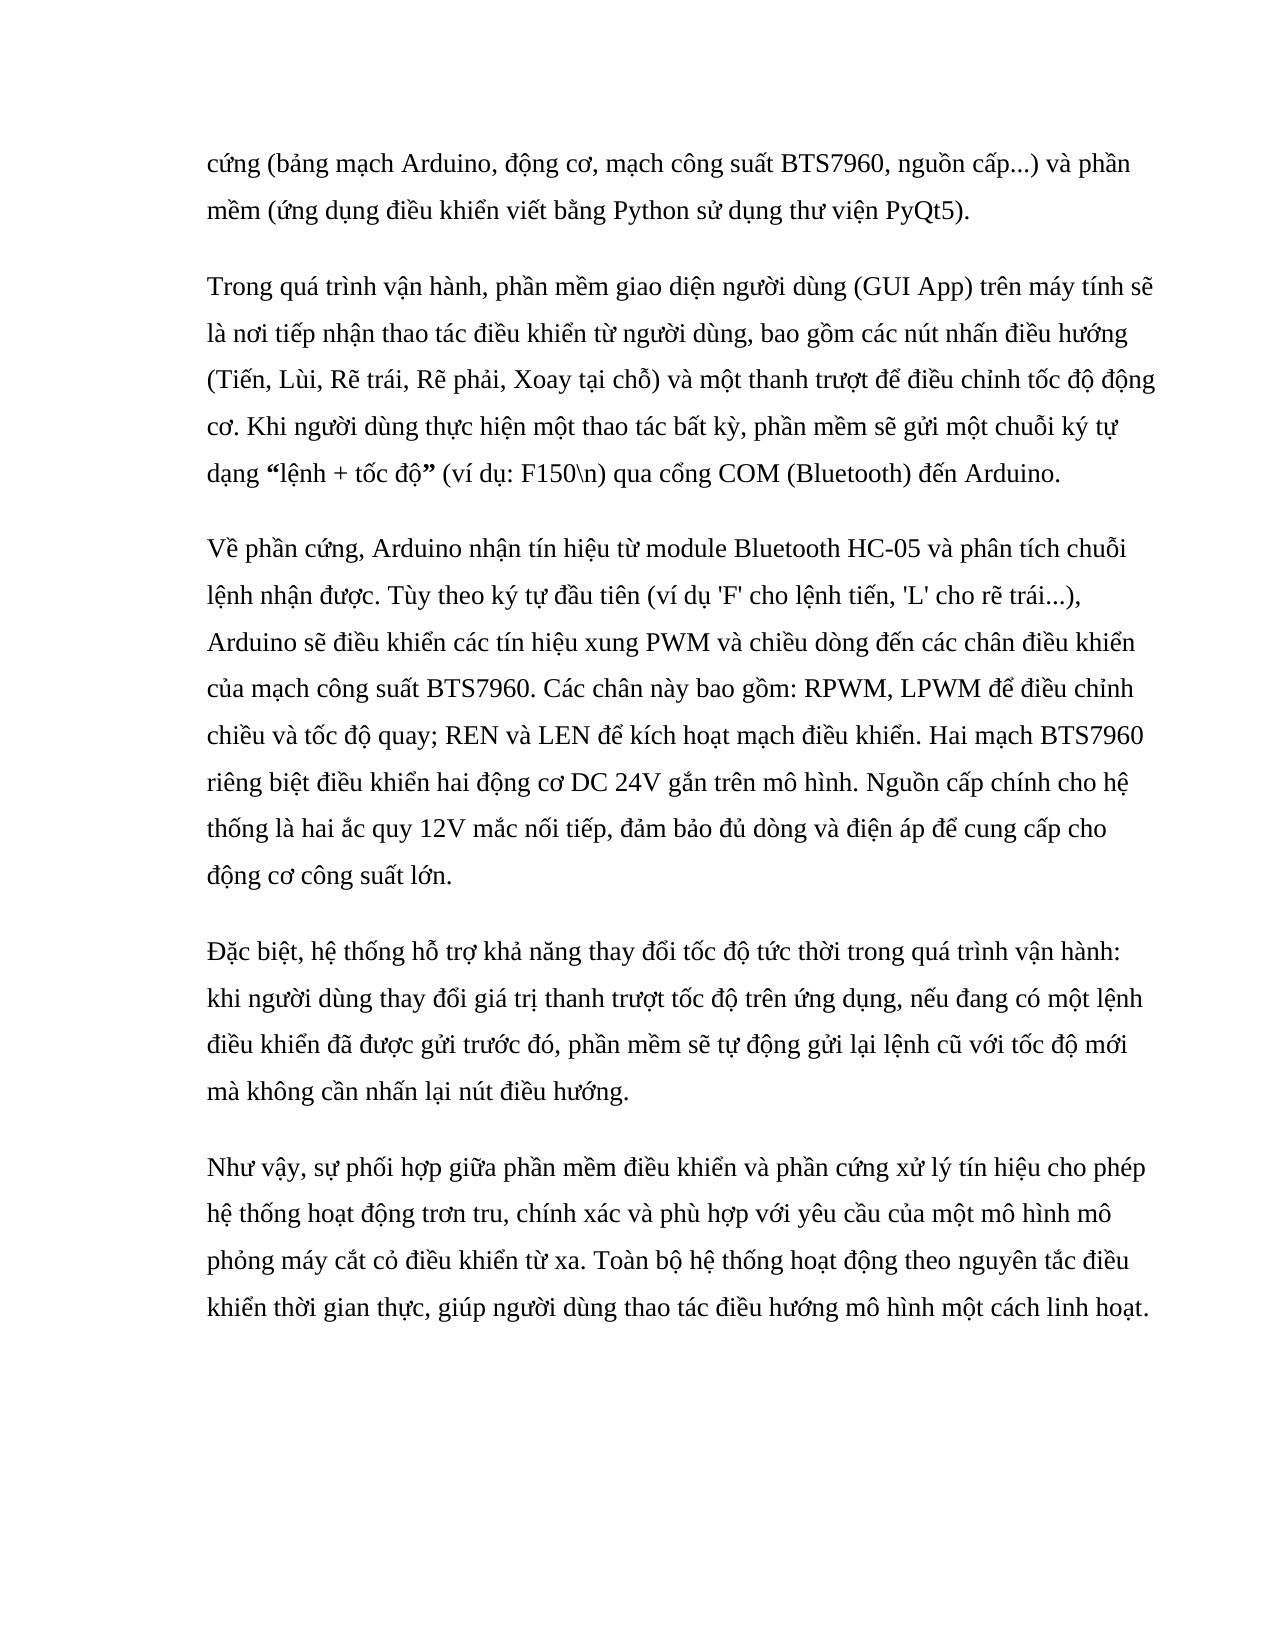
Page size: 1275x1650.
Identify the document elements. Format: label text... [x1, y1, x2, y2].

text Về phần cứng, Arduino nhận tín hiệu từ module Bluetooth HC-05 và phân tích chuỗi lệnh nhận được. Tùy theo ký tự đầu tiên (ví dụ 'F' cho lệnh tiến, 'L' cho rẽ trái...), Arduino sẽ điều khiển các tín hiệu xung PWM và chiều dòng đến các chân điều khiển của mạch công suất BTS7960. Các chân này bao gồm: RPWM, LPWM để điều chỉnh chiều và tốc độ quay; REN và LEN để kích hoạt mạch điều khiển. Hai mạch BTS7960 riêng biệt điều khiển hai động cơ DC 24V gắn trên mô hình. Nguồn cấp chính cho hệ thống là hai ắc quy 12V mắc nối tiếp, đảm bảo đủ dòng và điện áp để cung cấp cho động cơ công suất lớn. [207, 533, 1157, 890]
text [207, 148, 1157, 225]
text Đặc biệt, hệ thống hỗ trợ khả năng thay đổi tốc độ tức thời trong quá trình vận hành: khi người dùng thay đổi giá trị thanh trượt tốc độ trên ứng dụng, nếu đang có một lệnh điều khiển đã được gửi trước đó, phần mềm sẽ tự động gửi lại lệnh cũ với tốc độ mới mà không cần nhấn lại nút điều hướng. [207, 935, 1157, 1106]
text Như vậy, sự phối hợp giữa phần mềm điều khiển và phần cứng xử lý tín hiệu cho phép hệ thống hoạt động trơn tru, chính xác và phù hợp với yêu cầu của một mô hình mô phỏng máy cắt cỏ điều khiển từ xa. Toàn bộ hệ thống hoạt động theo nguyên tắc điều khiển thời gian thực, giúp người dùng thao tác điều hướng mô hình một cách linh hoạt. [207, 1151, 1157, 1322]
text Trong quá trình vận hành, phần mềm giao diện người dùng (GUI App) trên máy tính sẽ là nơi tiếp nhận thao tác điều khiển từ người dùng, bao gồm các nút nhấn điều hướng (Tiến, Lùi, Rẽ trái, Rẽ phải, Xoay tại chỗ) và một thanh trượt để điều chỉnh tốc độ động cơ. Khi người dùng thực hiện một thao tác bất kỳ, phần mềm sẽ gửi một chuỗi ký tự dạng “lệnh + tốc độ” (ví dụ: F150\n) qua cổng COM (Bluetooth) đến Arduino. [207, 270, 1157, 488]
